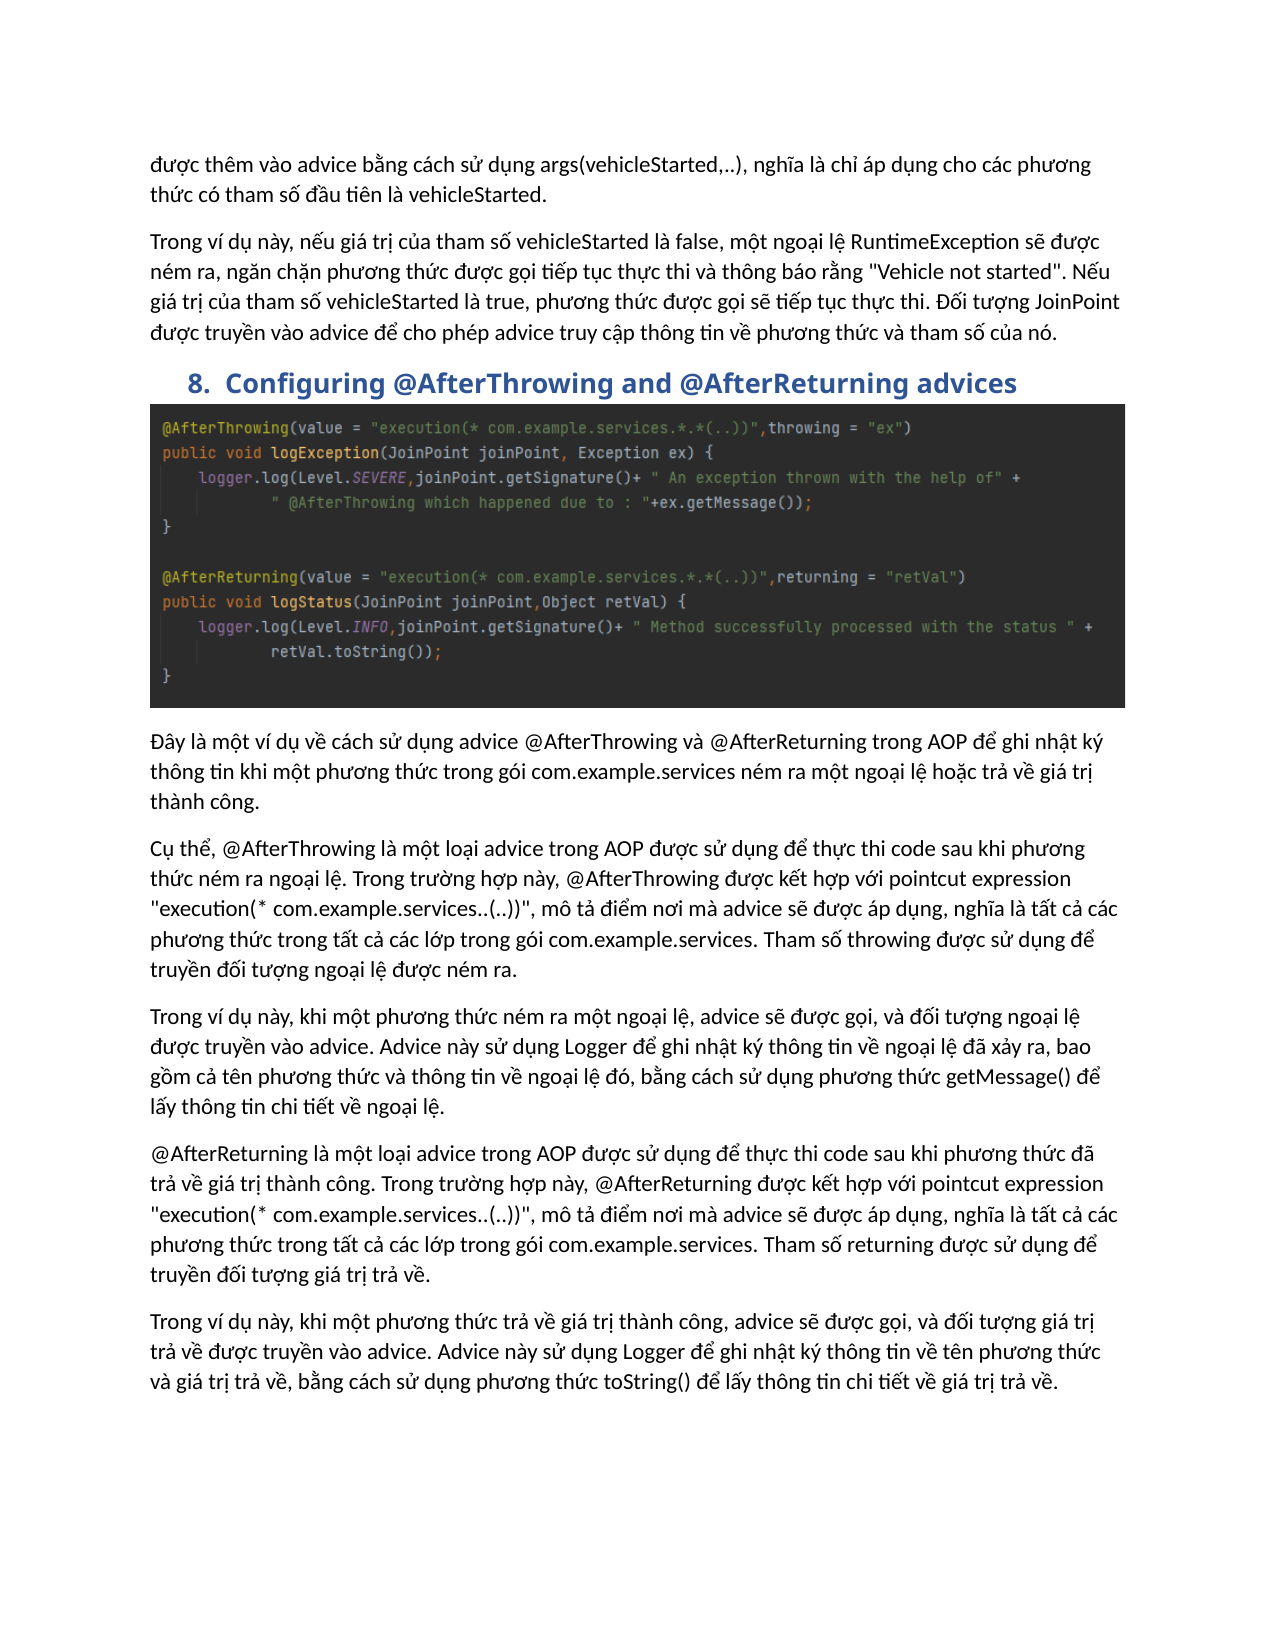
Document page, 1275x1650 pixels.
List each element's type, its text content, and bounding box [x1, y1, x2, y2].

text @AfterReturning là một loại advice trong AOP được sử dụng để thực thi code sau khi phương thức đã trả về giá trị thành công. Trong trường hợp này, @AfterReturning được kết hợp với pointcut expression "execution(* com.example.services..(..))", mô tả điểm nơi mà advice sẽ được áp dụng, nghĩa là tất cả các phương thức trong tất cả các lớp trong gói com.example.services. Tham số returning được sử dụng để truyền đối tượng giá trị trả về. [150, 1139, 1125, 1288]
subtitle Configuring @AfterThrowing and @AfterReturning advices [187, 364, 1125, 401]
text Trong ví dụ này, khi một phương thức ném ra một ngoại lệ, advice sẽ được gọi, và đối tượng ngoại lệ được truyền vào advice. Advice này sử dụng Logger để ghi nhật ký thông tin về ngoại lệ đã xảy ra, bao gồm cả tên phương thức và thông tin về ngoại lệ đó, bằng cách sử dụng phương thức getMessage() để lấy thông tin chi tiết về ngoại lệ. [150, 1002, 1125, 1120]
text Cụ thể, @AfterThrowing là một loại advice trong AOP được sử dụng để thực thi code sau khi phương thức ném ra ngoại lệ. Trong trường hợp này, @AfterThrowing được kết hợp với pointcut expression "execution(* com.example.services..(..))", mô tả điểm nơi mà advice sẽ được áp dụng, nghĩa là tất cả các phương thức trong tất cả các lớp trong gói com.example.services. Tham số throwing được sử dụng để truyền đối tượng ngoại lệ được ném ra. [150, 834, 1125, 983]
text Trong ví dụ này, khi một phương thức trả về giá trị thành công, advice sẽ được gọi, và đối tượng giá trị trả về được truyền vào advice. Advice này sử dụng Logger để ghi nhật ký thông tin về tên phương thức và giá trị trả về, bằng cách sử dụng phương thức toString() để lấy thông tin chi tiết về giá trị trả về. [150, 1307, 1125, 1395]
text Đây là một ví dụ về cách sử dụng advice @AfterThrowing và @AfterReturning trong AOP để ghi nhật ký thông tin khi một phương thức trong gói com.example.services ném ra một ngoại lệ hoặc trả về giá trị thành công. [150, 727, 1125, 815]
text Trong ví dụ này, nếu giá trị của tham số vehicleStarted là false, một ngoại lệ RuntimeException sẽ được ném ra, ngăn chặn phương thức được gọi tiếp tục thực thi và thông báo rằng "Vehicle not started". Nếu giá trị của tham số vehicleStarted là true, phương thức được gọi sẽ tiếp tục thực thi. Đối tượng JoinPoint được truyền vào advice để cho phép advice truy cập thông tin về phương thức và tham số của nó. [150, 227, 1125, 346]
picture [150, 404, 1125, 708]
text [150, 150, 1125, 208]
